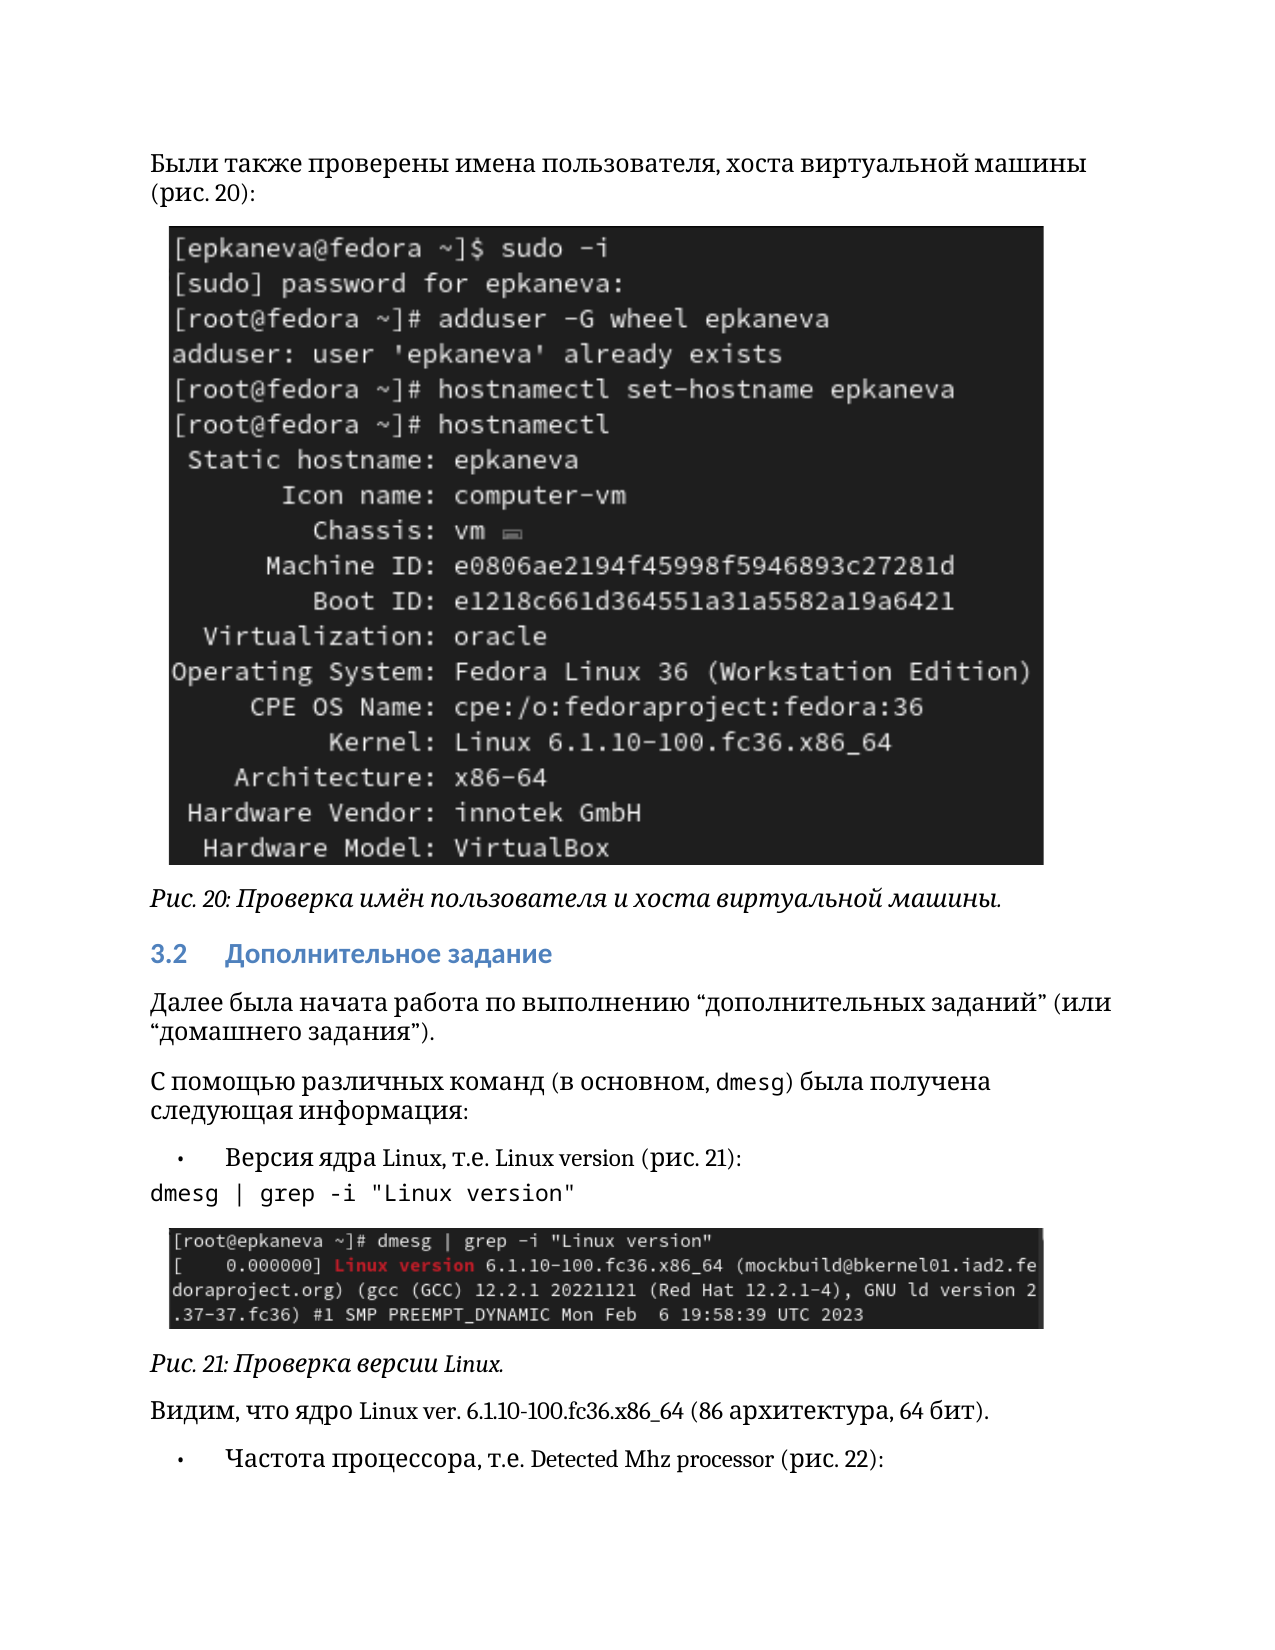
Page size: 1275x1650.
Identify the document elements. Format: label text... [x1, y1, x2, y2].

text С помощью различных команд (в основном, dmesg) была получена следующая информация: [150, 1065, 1125, 1125]
subtitle 3.2 Дополнительное задание [150, 935, 1125, 970]
list Частота процессора, т.е. Detected Mhz processor (рис. 22): [175, 1444, 1125, 1473]
text dmesg | grep -i "Linux version" [150, 1177, 1125, 1208]
text Рис. 21: Проверка версии Linux. [150, 1349, 1125, 1378]
picture [168, 226, 1044, 865]
text Далее была начата работа по выполнению “дополнительных заданий” (или “домашнего задания”). [150, 989, 1125, 1047]
text Видим, что ядро Linux ver. 6.1.10-100.fc36.x86_64 (86 архитектура, 64 бит). [150, 1397, 1125, 1426]
picture [168, 1228, 1044, 1329]
list Версия ядра Linux, т.е. Linux version (рис. 21): [175, 1144, 1125, 1173]
text Были также проверены имена пользователя, хоста виртуальной машины (рис. 20): [150, 150, 1125, 207]
text Рис. 20: Проверка имён пользователя и хоста виртуальной машины. [150, 885, 1125, 914]
